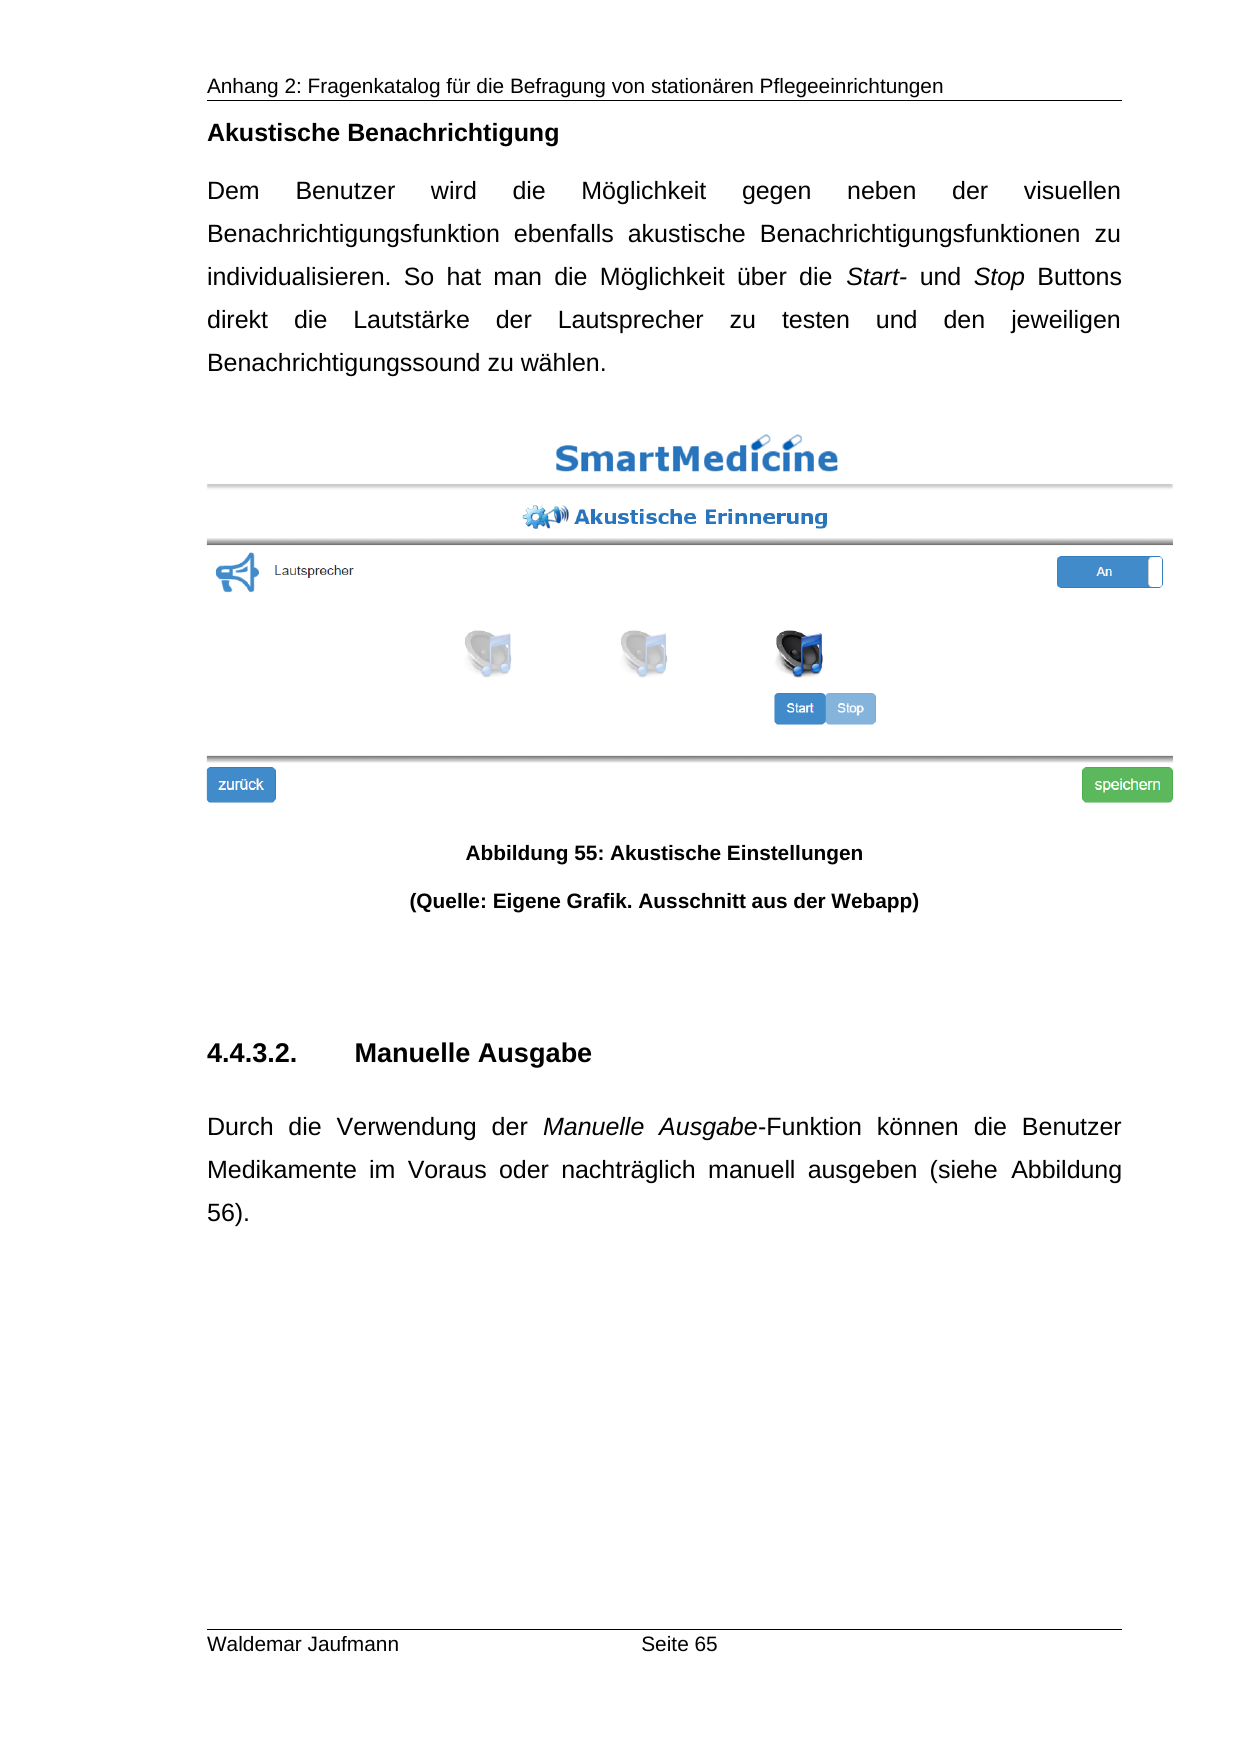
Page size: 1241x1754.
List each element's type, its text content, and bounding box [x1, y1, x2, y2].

picture [206, 434, 1181, 829]
text Abbildung 55: Akustische Einstellungen [207, 841, 1122, 864]
subtitle Manuelle Ausgabe [207, 1036, 1122, 1069]
text Akustische Benachrichtigung [207, 118, 1122, 147]
text Durch die Verwendung der Manuelle Ausgabe-Funktion können die Benutzer Medikamente im Voraus oder nachträglich manuell ausgeben (siehe Abbildung 56). [207, 1112, 1122, 1227]
text (Quelle: Eigene Grafik. Ausschnitt aus der Webapp) [207, 889, 1122, 913]
text Dem Benutzer wird die Möglichkeit gegen neben der visuellen Benachrichtigungsfunktion ebenfalls akustische Benachrichtigungsfunktionen zu individualisieren. So hat man die Möglichkeit über die Start- und Stop Buttons direkt die Lautstärke der Lautsprecher zu testen und den jeweiligen Benachrichtigungssound zu wählen. [207, 176, 1122, 377]
